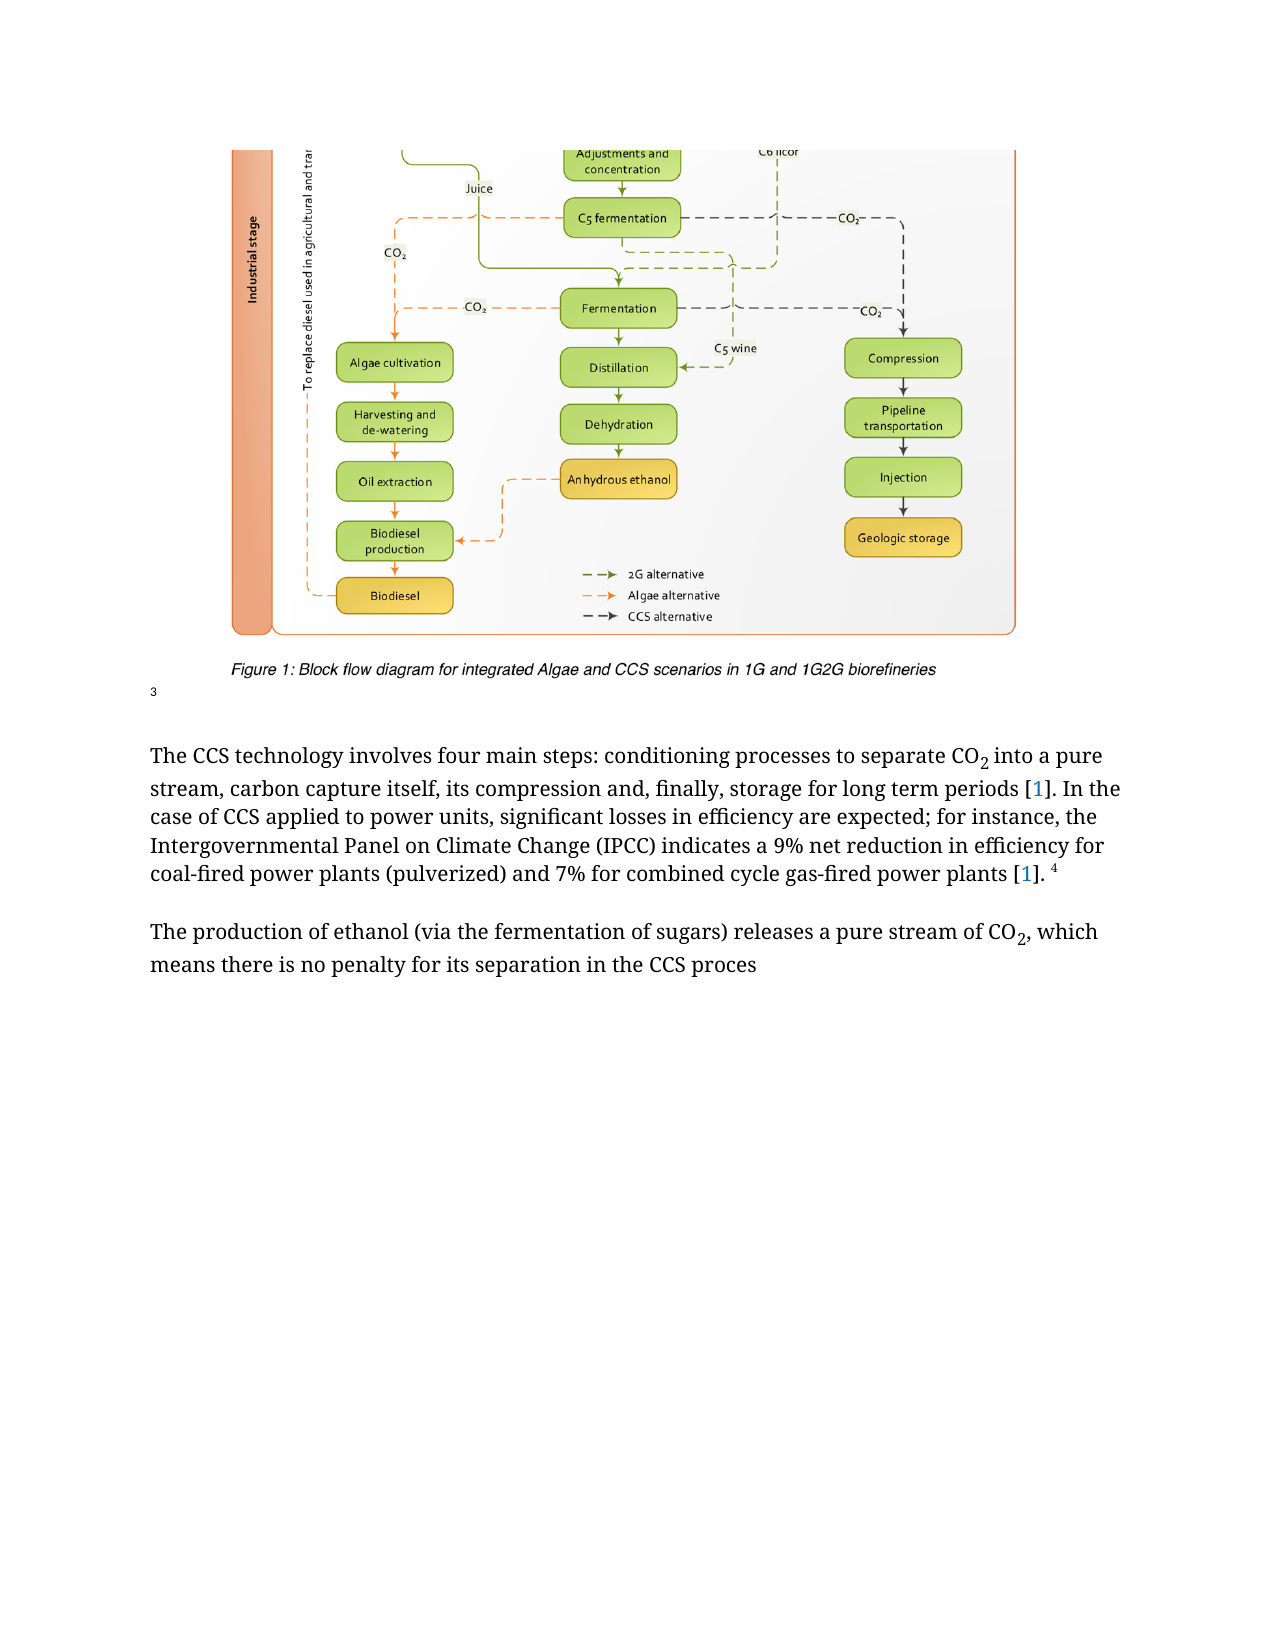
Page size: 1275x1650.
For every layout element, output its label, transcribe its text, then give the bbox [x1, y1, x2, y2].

text The production of ethanol (via the fermentation of sugars) releases a pure stream of CO2, which means there is no penalty for its separation in the CCS proces [150, 917, 1125, 978]
text The CCS technology involves four main steps: conditioning processes to separate CO2 into a pure stream, carbon capture itself, its compression and, finally, storage for long term periods [1]. In the case of CCS applied to power units, significant losses in efficiency are expected; for instance, the Intergovernmental Panel on Climate Change (IPCC) indicates a 9% net reduction in efficiency for coal-fired power plants (pulverized) and 7% for combined cycle gas-fired power plants [1]. 4 [150, 741, 1125, 888]
picture [150, 150, 1125, 684]
text 3 [150, 684, 1125, 712]
